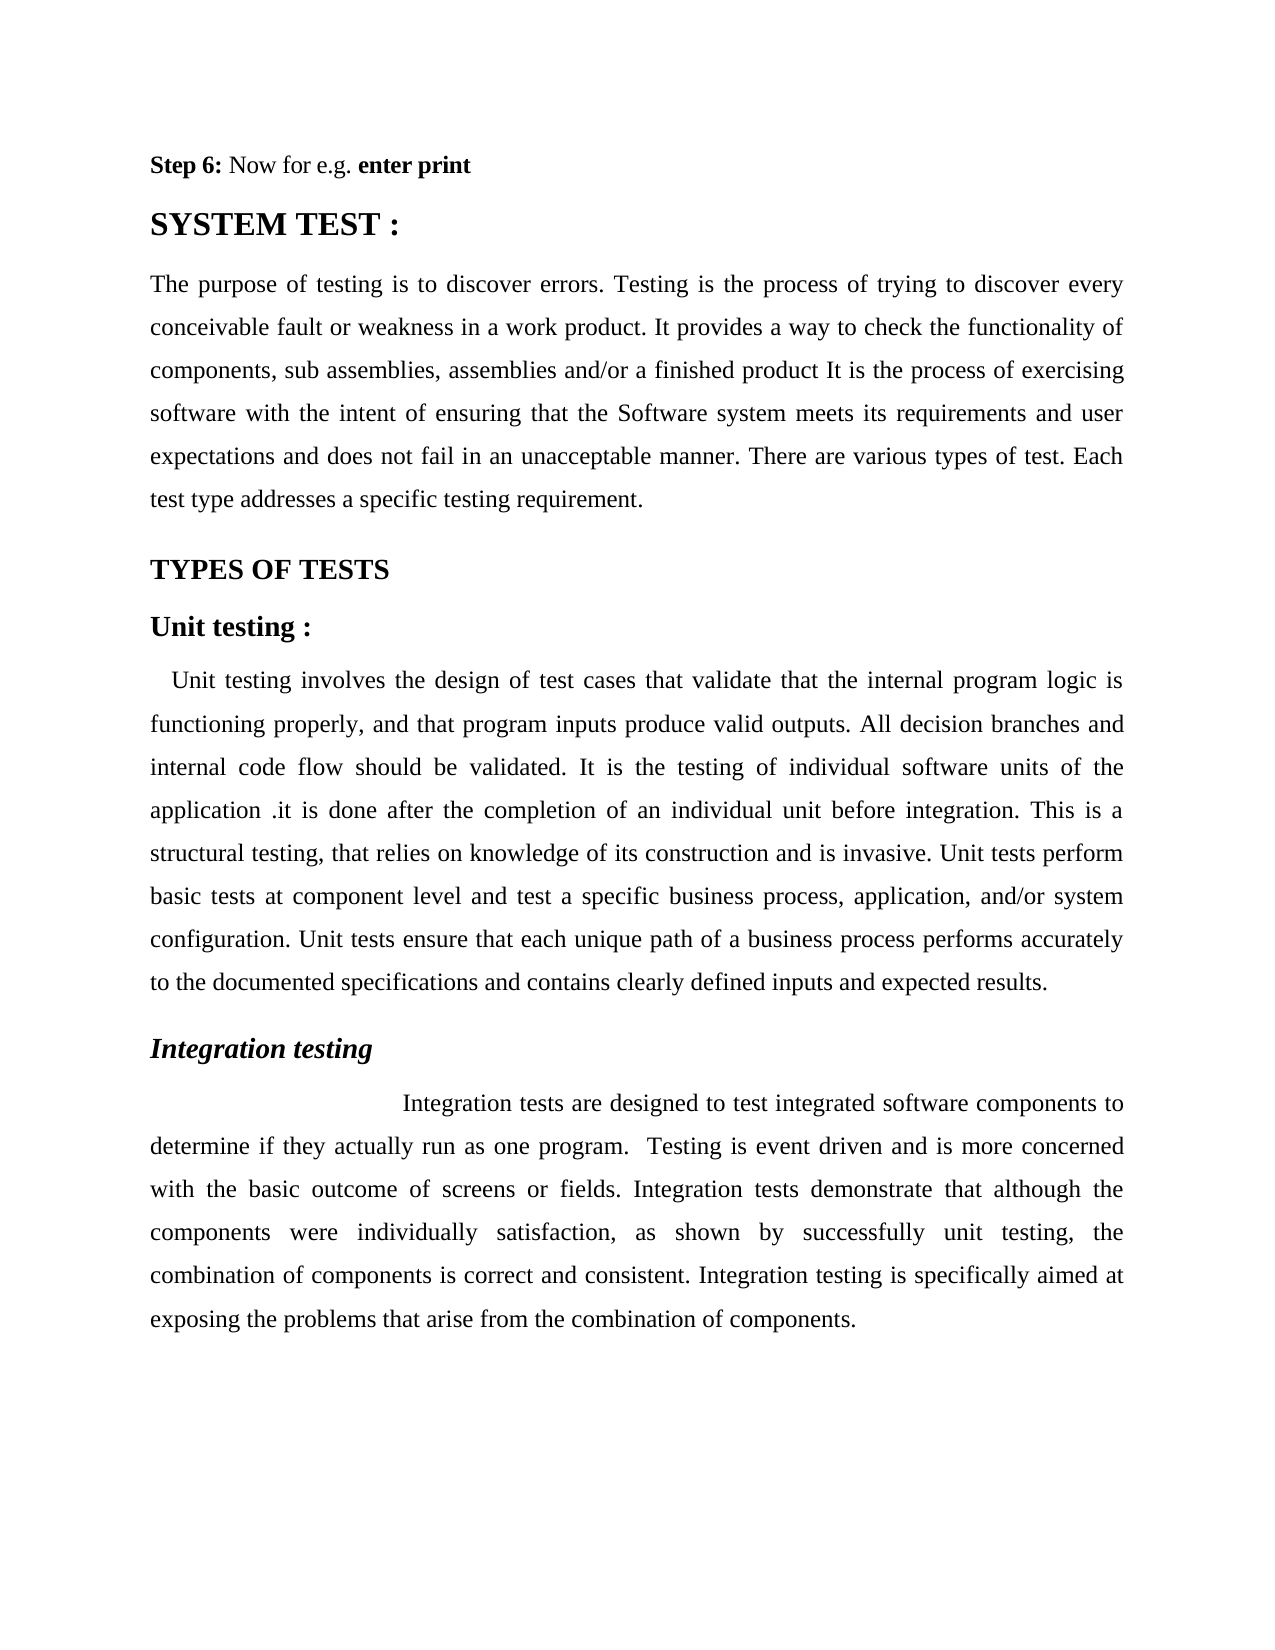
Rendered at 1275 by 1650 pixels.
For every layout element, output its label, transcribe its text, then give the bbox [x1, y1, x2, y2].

text Integration tests are designed to test integrated software components to determine if they actually run as one program. Testing is event driven and is more concerned with the basic outcome of screens or fields. Integration tests demonstrate that although the components were individually satisfaction, as shown by successfully unit testing, the combination of components is correct and consistent. Integration testing is specifically aimed at exposing the problems that arise from the combination of components. [150, 1088, 1125, 1332]
text SYSTEM TEST : [150, 204, 1125, 242]
subtitle Unit testing : [150, 609, 1125, 643]
subtitle Integration testing [150, 1031, 1125, 1065]
text Unit testing involves the design of test cases that validate that the internal program logic is functioning properly, and that program inputs produce valid outputs. All decision branches and internal code flow should be validated. It is the testing of individual software units of the application .it is done after the completion of an individual unit before integration. This is a structural testing, that relies on knowledge of its construction and is invasive. Unit tests perform basic tests at component level and test a specific business process, application, and/or system configuration. Unit tests ensure that each unique path of a business process performs accurately to the documented specifications and contains clearly defined inputs and expected results. [150, 666, 1125, 996]
text Step 6: Now for e.g. enter print [150, 150, 1125, 179]
text The purpose of testing is to discover errors. Testing is the process of trying to discover every conceivable fault or weakness in a work product. It provides a way to check the functionality of components, sub assemblies, assemblies and/or a finished product It is the process of exercising software with the intent of ensuring that the Software system meets its requirements and user expectations and does not fail in an unacceptable manner. There are various types of test. Each test type addresses a specific testing requirement. [150, 269, 1125, 513]
subtitle TYPES OF TESTS [150, 552, 1125, 586]
